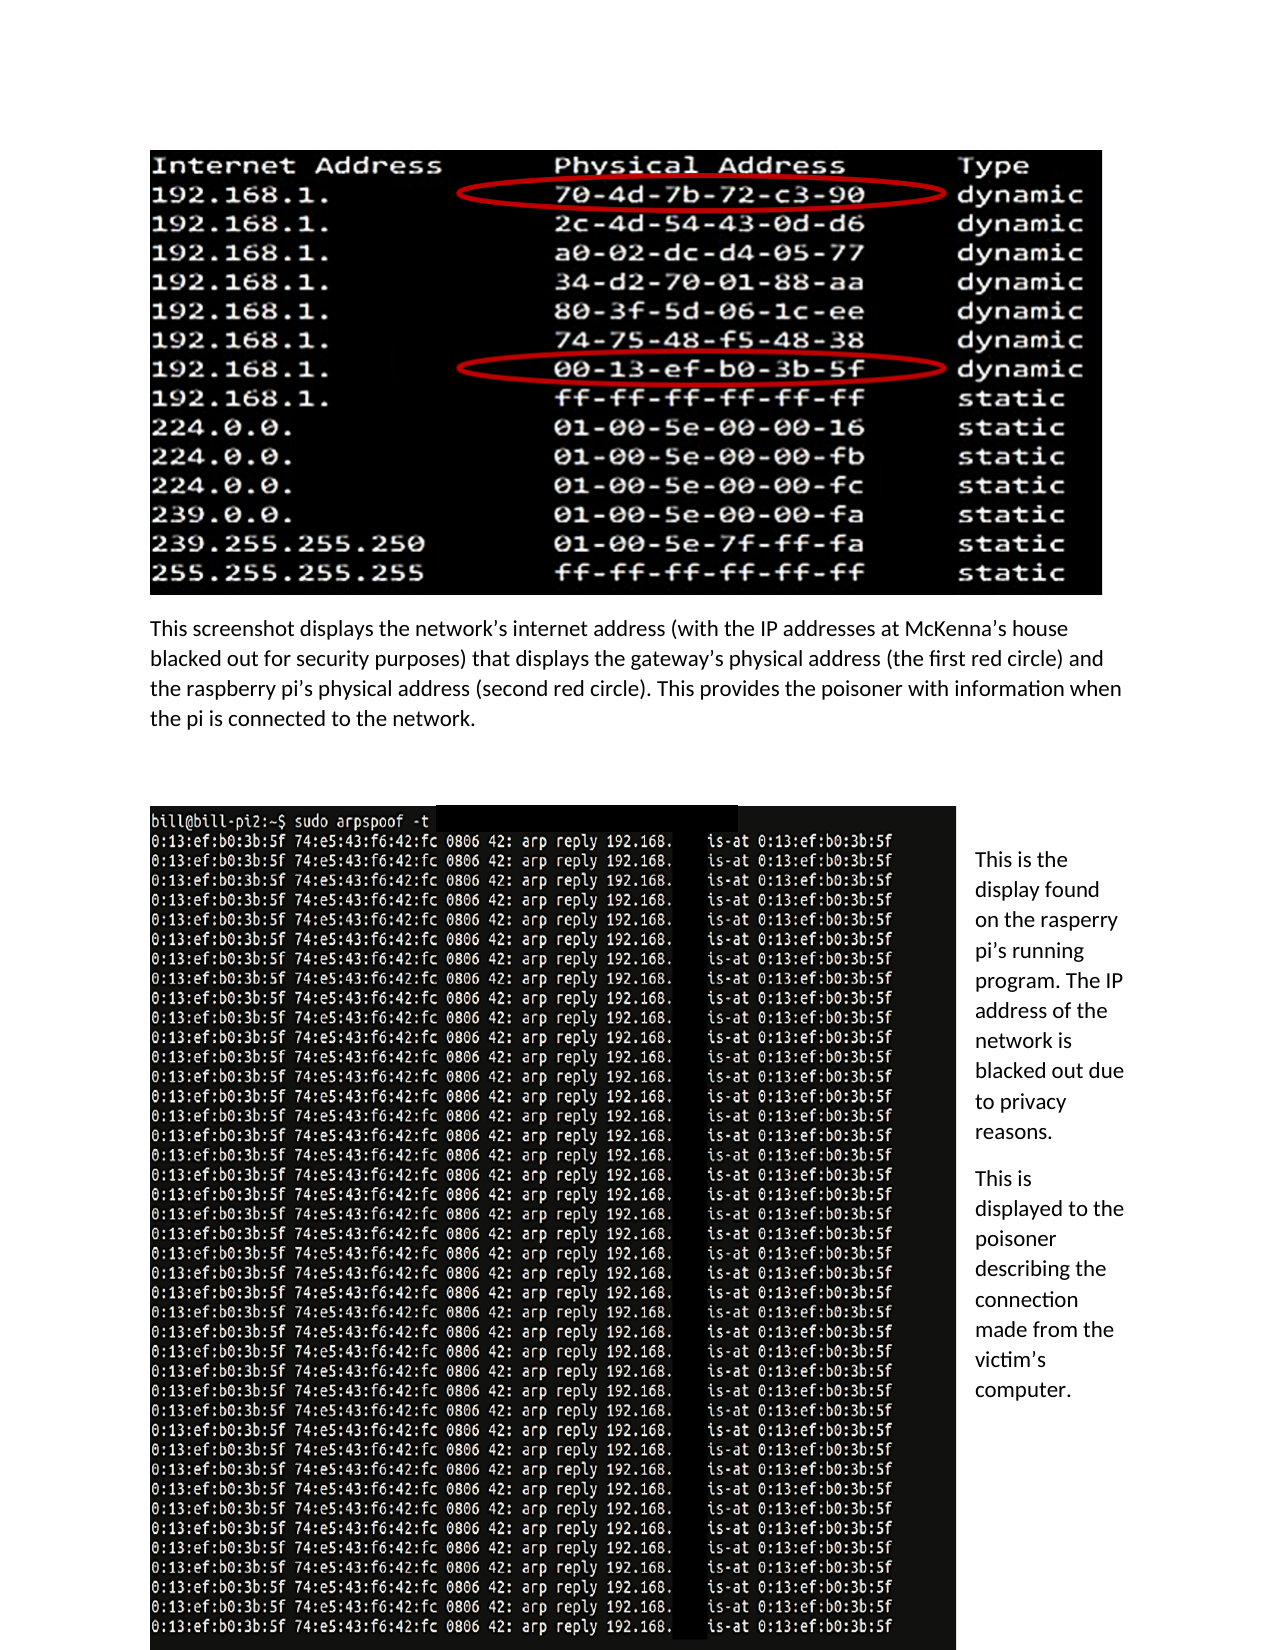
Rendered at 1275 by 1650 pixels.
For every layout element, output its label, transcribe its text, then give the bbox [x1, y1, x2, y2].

picture [150, 150, 1103, 595]
text This is the display found on the rasperry pi’s running program. The IP address of the network is blacked out due to privacy reasons. [957, 845, 1125, 1145]
text This is displayed to the poisoner describing the connection made from the victim’s computer. [957, 1164, 1125, 1403]
picture [150, 805, 957, 1650]
text This screenshot displays the network’s internet address (with the IP addresses at McKenna’s house blacked out for security purposes) that displays the gateway’s physical address (the first red circle) and the raspberry pi’s physical address (second red circle). This provides the poisoner with information when the pi is connected to the network. [150, 614, 1125, 732]
